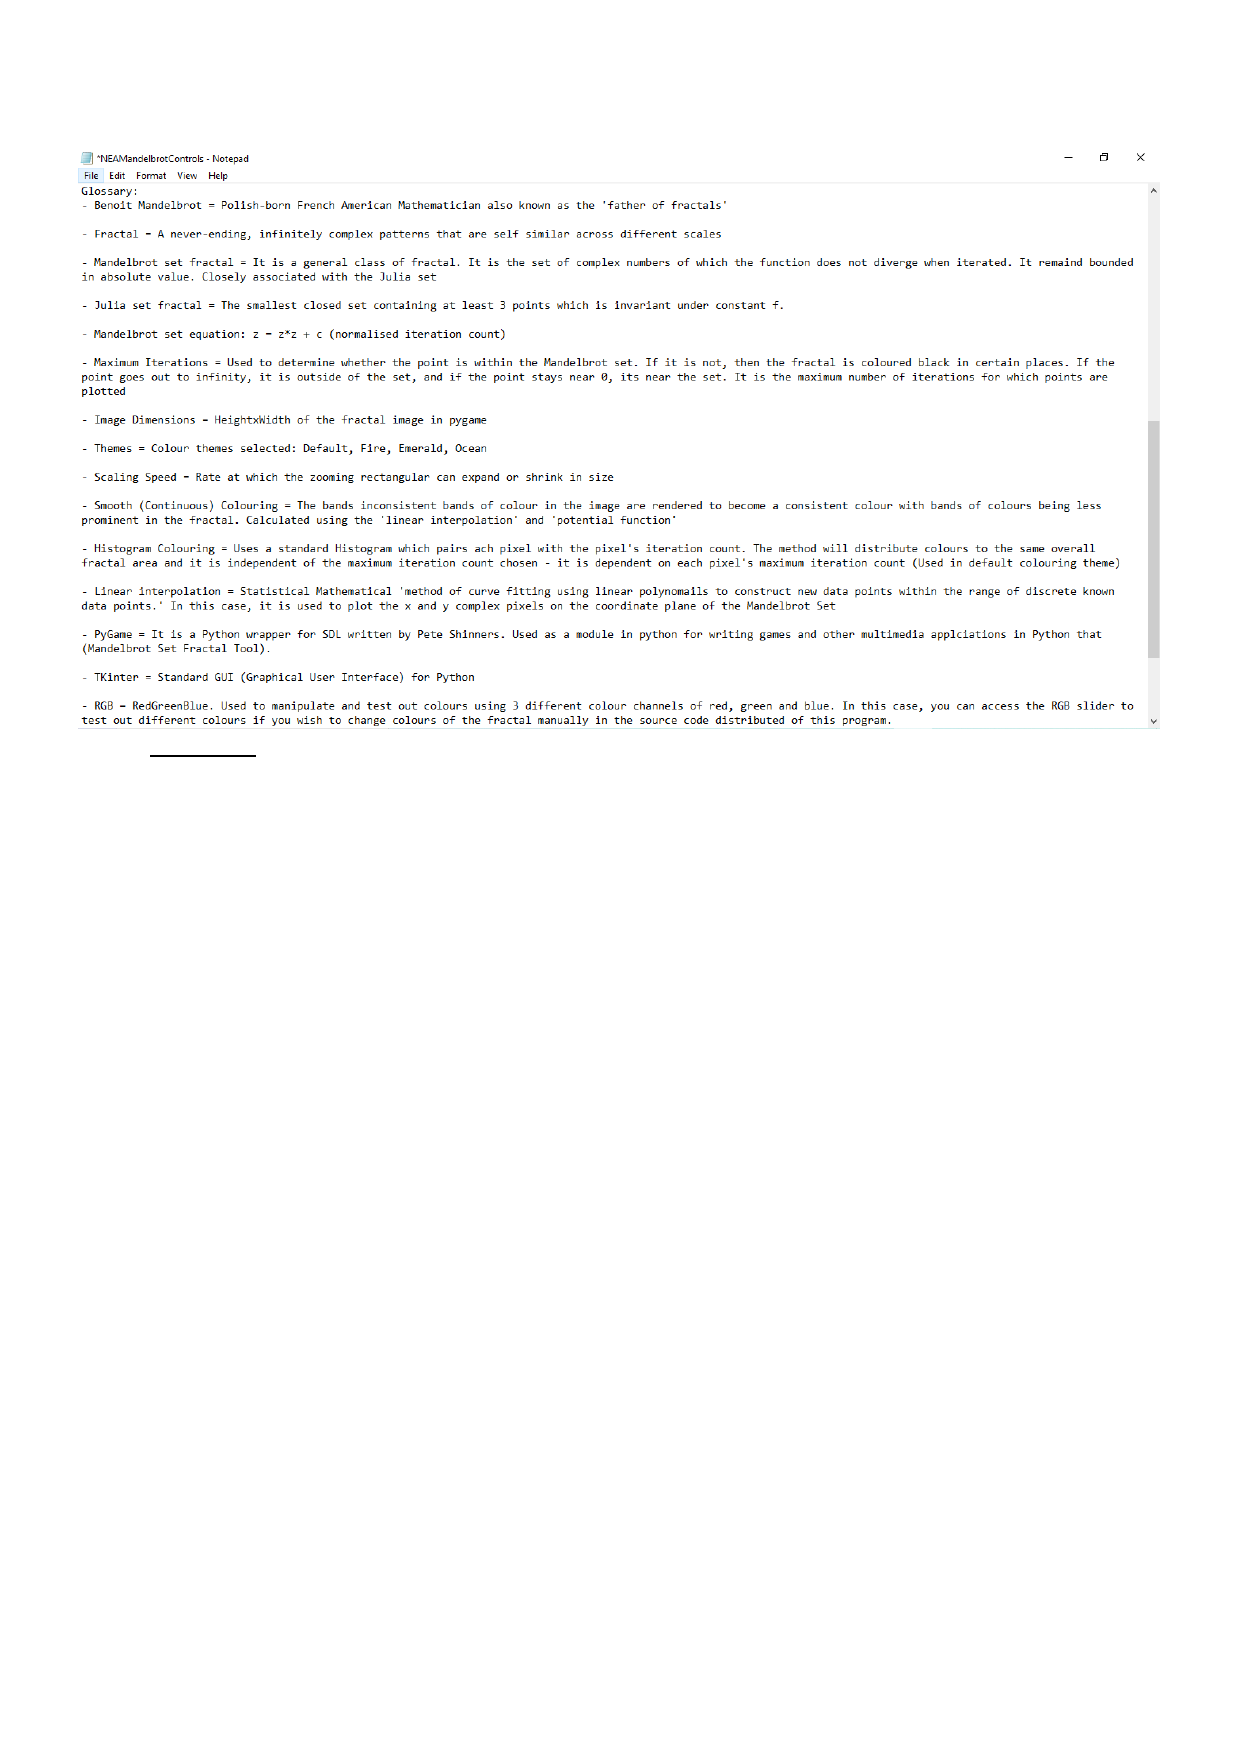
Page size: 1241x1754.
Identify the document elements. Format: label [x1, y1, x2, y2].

picture [78, 150, 1160, 729]
